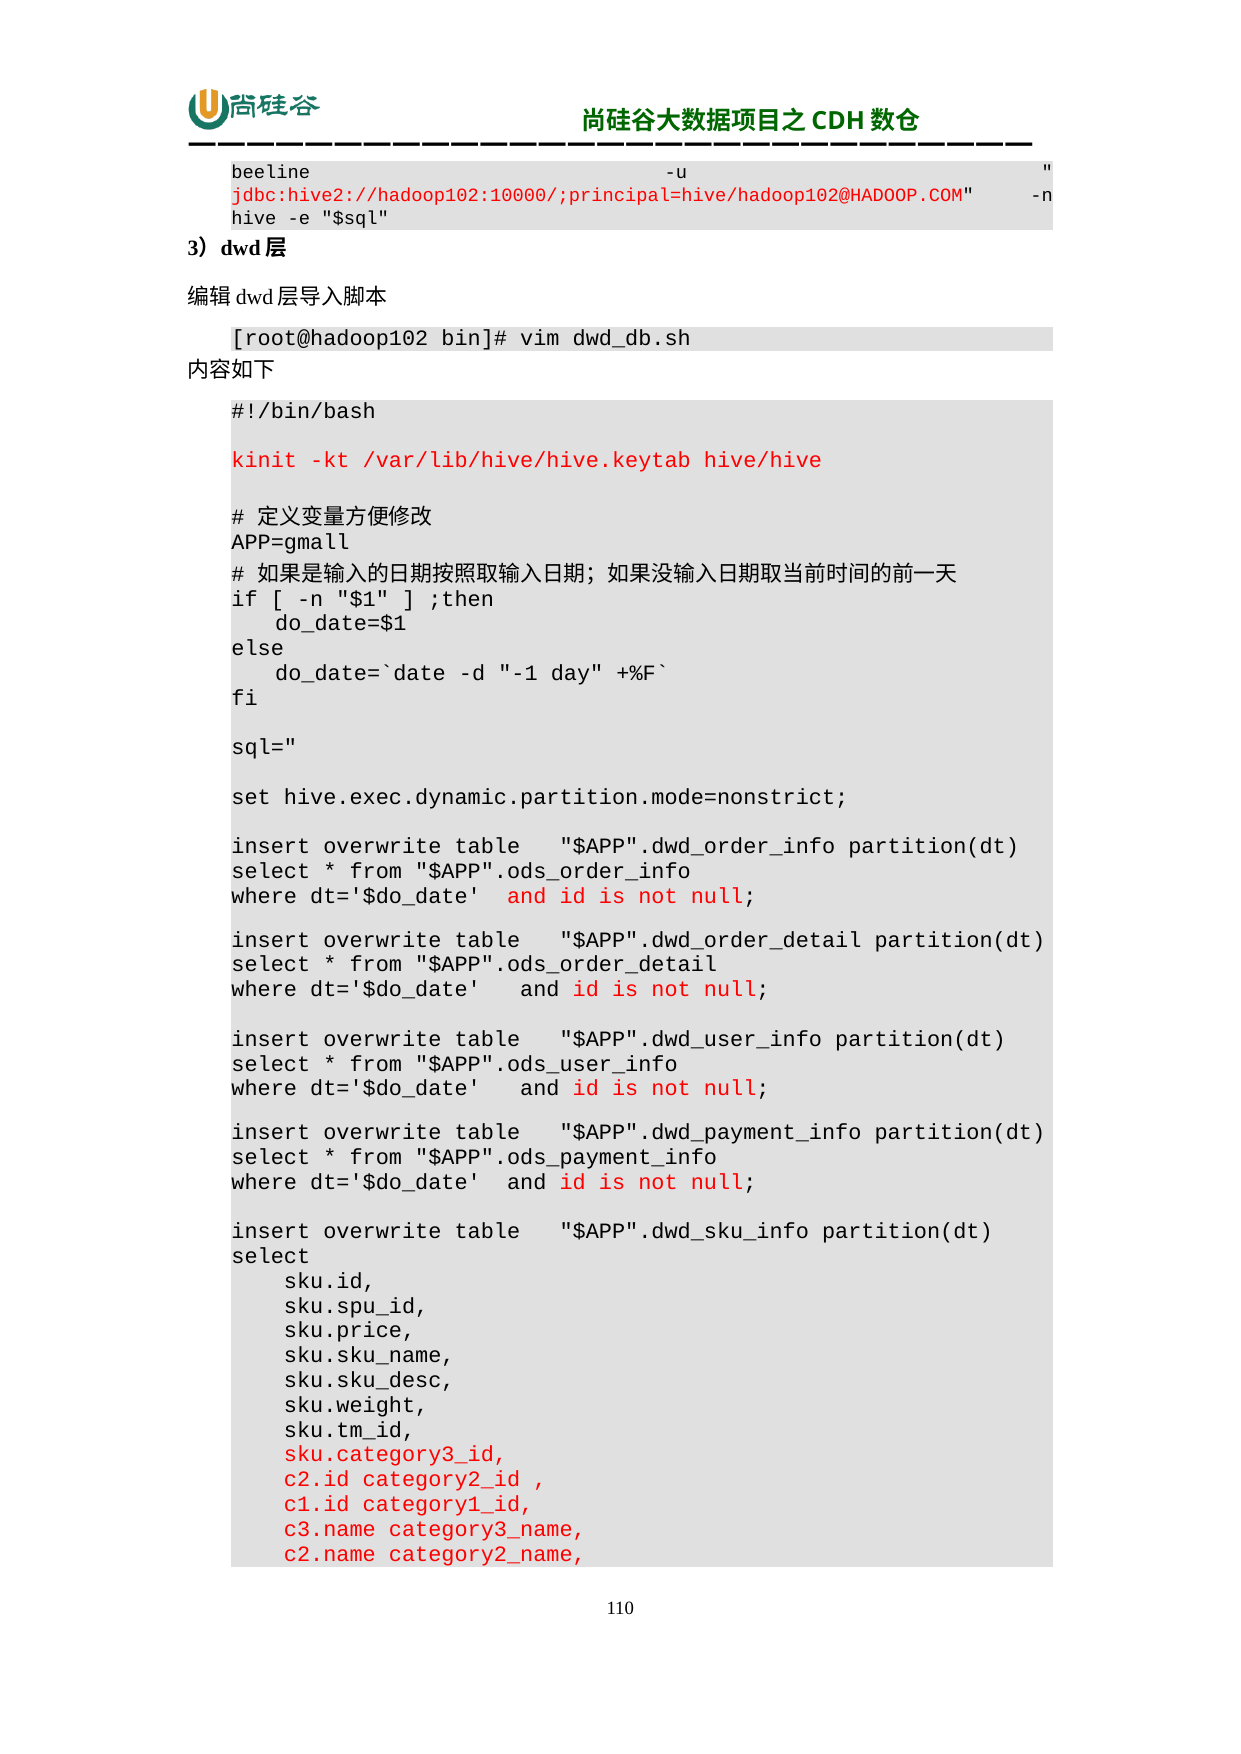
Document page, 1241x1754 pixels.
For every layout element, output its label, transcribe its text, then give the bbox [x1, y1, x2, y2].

text sku.price, [231, 1319, 1053, 1344]
text insert overwrite table "$APP".dwd_payment_info partition(dt) [231, 1121, 1053, 1146]
text APP=gmall [231, 531, 1053, 556]
text if [ -n "$1" ] ;then [231, 588, 1053, 612]
text else [231, 637, 1053, 662]
text 3）dwd层 [187, 230, 1053, 262]
text fi [231, 687, 1053, 712]
text c2.id category2_id , [231, 1468, 1053, 1493]
text where dt='$do_date' and id is not null; [231, 978, 1053, 1003]
text #!/bin/bash [231, 400, 1053, 424]
text select [231, 1245, 1053, 1270]
text insert overwrite table "$APP".dwd_order_detail partition(dt) [231, 929, 1053, 954]
text select * from "$APP".ods_order_info [231, 860, 1053, 885]
text sku.sku_name, [231, 1344, 1053, 1369]
text 编辑dwd层导入脚本 [187, 278, 1053, 311]
text c1.id category1_id, [231, 1493, 1053, 1518]
text where dt='$do_date' and id is not null; [231, 1078, 1053, 1102]
text insert overwrite table "$APP".dwd_user_info partition(dt) [231, 1028, 1053, 1053]
picture [187, 88, 320, 130]
text sku.category3_id, [231, 1443, 1053, 1468]
text sku.spu_id, [231, 1295, 1053, 1319]
text [root@hadoop102 bin]# vim dwd_db.sh [231, 327, 1053, 351]
text # 如果是输入的日期按照取输入日期；如果没输入日期取当前时间的前一天 [231, 556, 1053, 588]
text sku.sku_desc, [231, 1369, 1053, 1394]
text do_date=$1 [231, 612, 1053, 637]
text where dt='$do_date' and id is not null; [231, 1171, 1053, 1196]
text select * from "$APP".ods_payment_info [231, 1146, 1053, 1171]
text sku.id, [231, 1270, 1053, 1295]
text sql=" [231, 736, 1053, 761]
text select * from "$APP".ods_order_detail [231, 954, 1053, 978]
text set hive.exec.dynamic.partition.mode=nonstrict; [231, 786, 1053, 811]
text kinit -kt /var/lib/hive/hive.keytab hive/hive [231, 449, 1053, 474]
text # 定义变量方便修改 [231, 499, 1053, 531]
text insert overwrite table "$APP".dwd_sku_info partition(dt) [231, 1220, 1053, 1245]
text sku.weight, [231, 1394, 1053, 1419]
text select * from "$APP".ods_user_info [231, 1053, 1053, 1078]
text where dt='$do_date' and id is not null; [231, 885, 1053, 910]
text insert overwrite table "$APP".dwd_order_info partition(dt) [231, 836, 1053, 860]
text c3.name category3_name, [231, 1518, 1053, 1543]
text beeline -u " jdbc:hive2://hadoop102:10000/;principal=hive/hadoop102@HADOOP.COM" -n hive -e "$sql" [231, 161, 1053, 230]
text sku.tm_id, [231, 1419, 1053, 1443]
text c2.name category2_name, [231, 1543, 1053, 1567]
text 内容如下 [187, 351, 1053, 384]
text do_date=`date -d "-1 day" +%F` [231, 662, 1053, 687]
